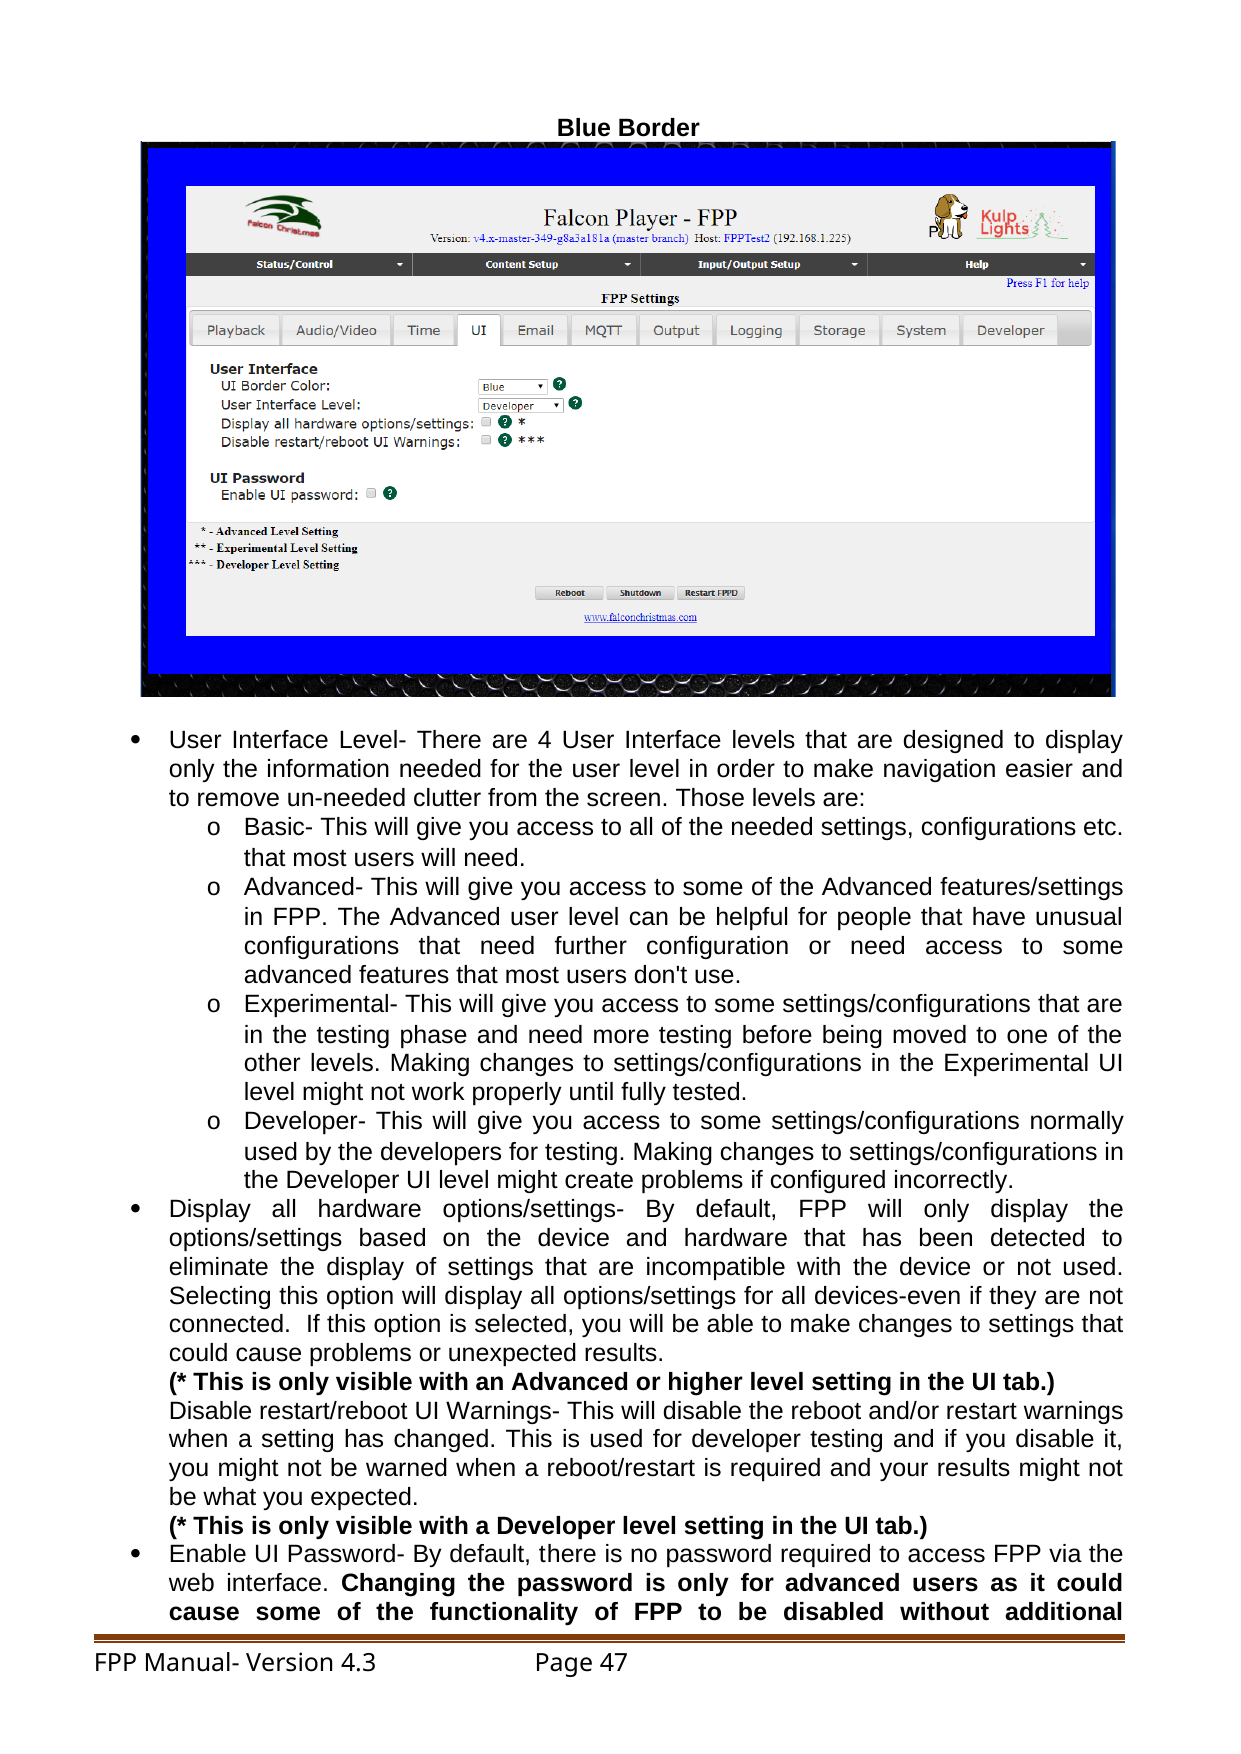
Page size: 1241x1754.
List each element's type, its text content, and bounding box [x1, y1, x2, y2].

picture [140, 141, 1116, 697]
list Developer- This will give you access to some settings/configurations normally used by the developers for testing. Making changes to settings/configurations in the Developer UI level might create problems if configured incorrectly. [206, 1106, 1125, 1194]
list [131, 1539, 1125, 1626]
list (* This is only visible with an Advanced or higher level setting in the UI tab.) [169, 1367, 1125, 1396]
list Disable restart/reboot UI Warnings- This will disable the reboot and/or restart warnings when a setting has changed. This is used for developer testing and if you disable it, you might not be warned when a reboot/restart is required and your results might not be what you expected. [169, 1396, 1125, 1511]
list Advanced- This will give you access to some of the Advanced features/settings in FPP. The Advanced user level can be helpful for people that have unusual configurations that need further configuration or need access to some advanced features that most users don't use. [206, 871, 1125, 989]
text Blue Border [131, 113, 1125, 142]
list Experimental- This will give you access to some settings/configurations that are in the testing phase and need more testing before being moved to one of the other levels. Making changes to settings/configurations in the Experimental UI level might not work properly until fully tested. [206, 989, 1125, 1106]
list (* This is only visible with a Developer level setting in the UI tab.) [169, 1511, 1125, 1539]
list Display all hardware options/settings- By default, FPP will only display the options/settings based on the device and hardware that has been detected to eliminate the display of settings that are incompatible with the device or not used. Selecting this option will display all options/settings for all devices-even if they are not connected. If this option is selected, you will be able to make changes to settings that could cause problems or unexpected results. [131, 1194, 1125, 1367]
list Basic- This will give you access to all of the needed settings, configurations etc. that most users will need. [206, 812, 1125, 871]
list User Interface Level- There are 4 User Interface levels that are designed to display only the information needed for the user level in order to make navigation easier and to remove un-needed clutter from the screen. Those levels are: [131, 725, 1125, 812]
